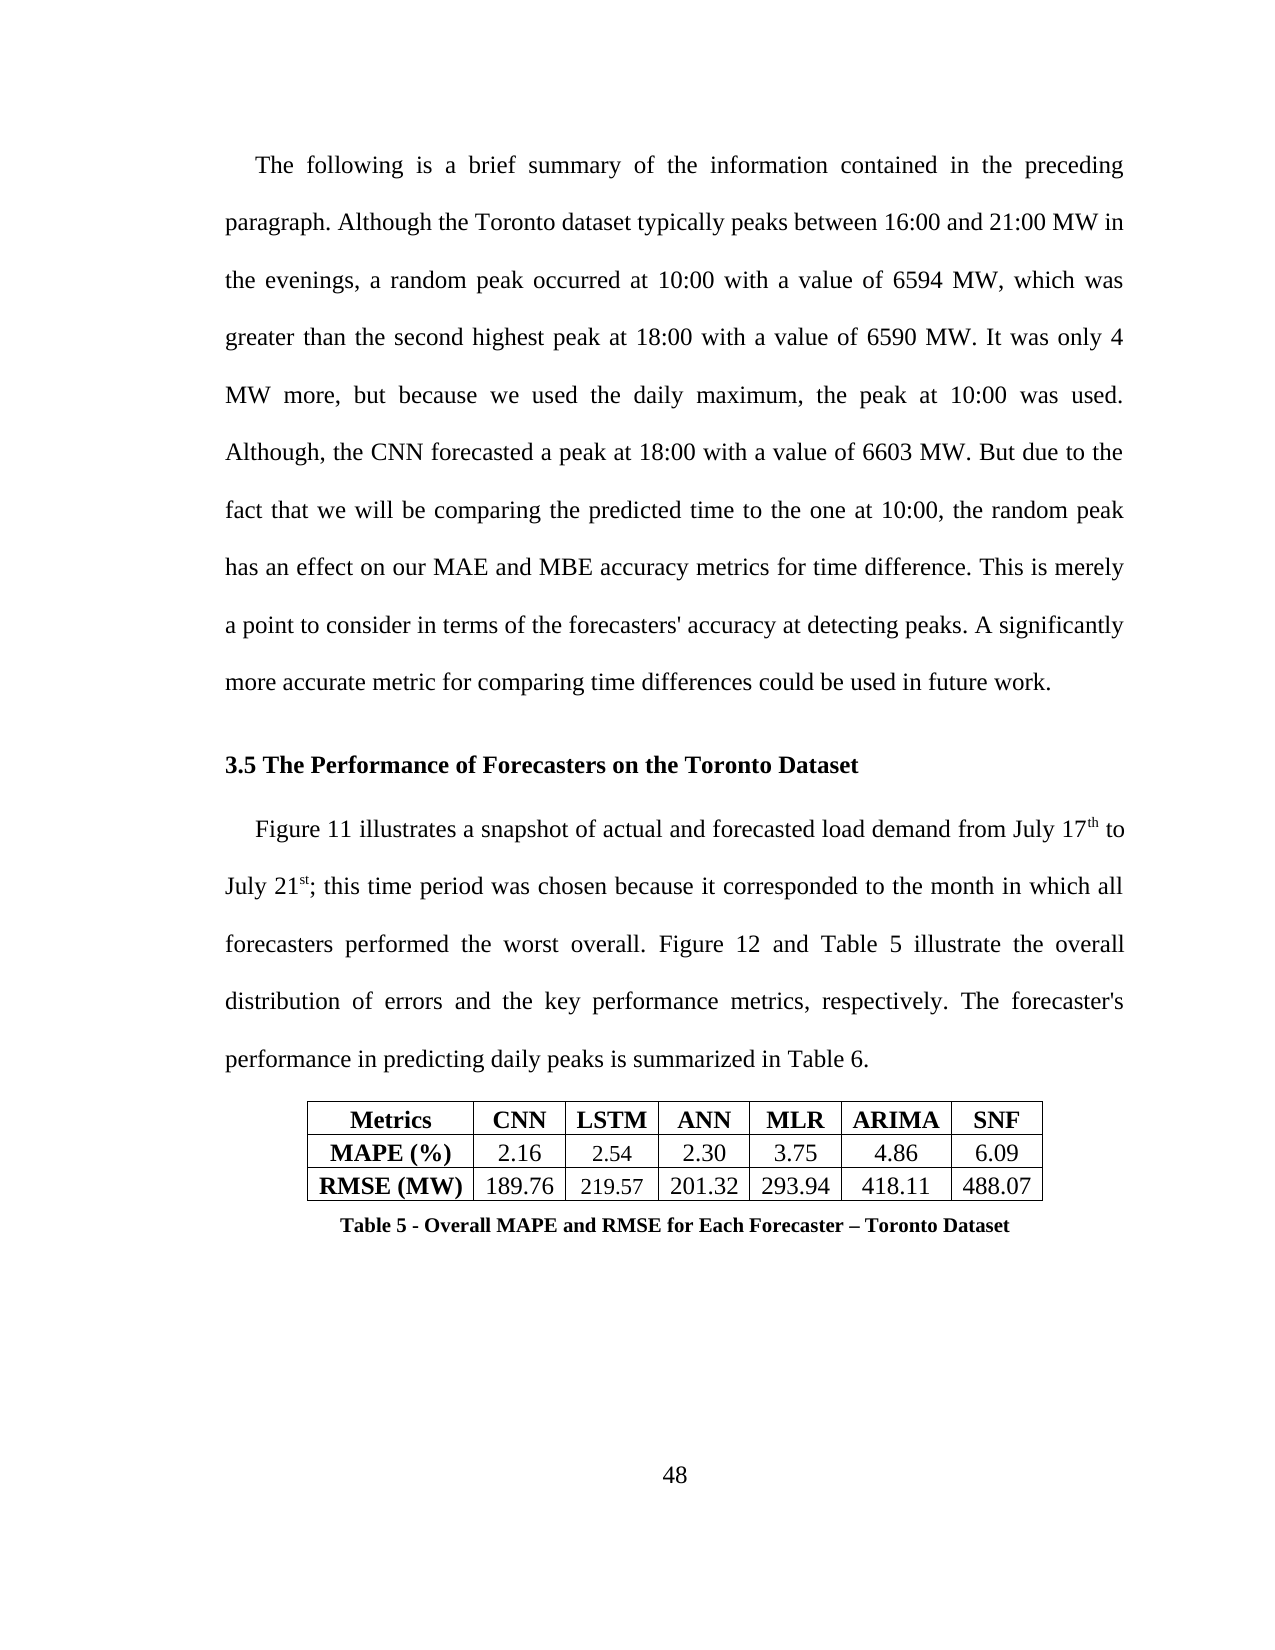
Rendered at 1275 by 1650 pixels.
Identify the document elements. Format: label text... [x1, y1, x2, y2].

text The following is a brief summary of the information contained in the preceding paragraph. Although the Toronto dataset typically peaks between 16:00 and 21:00 MW in the evenings, a random peak occurred at 10:00 with a value of 6594 MW, which was greater than the second highest peak at 18:00 with a value of 6590 MW. It was only 4 MW more, but because we used the daily maximum, the peak at 10:00 was used. Although, the CNN forecasted a peak at 18:00 with a value of 6603 MW. But due to the fact that we will be comparing the predicted time to the one at 10:00, the random peak has an effect on our MAE and MBE accuracy metrics for time difference. This is merely a point to consider in terms of the forecasters' accuracy at detecting peaks. A significantly more accurate metric for comparing time differences could be used in future work. [225, 150, 1125, 696]
table_header CNN [474, 1102, 565, 1134]
table_cell 3.75 [750, 1135, 841, 1167]
table_cell MAPE (%) [308, 1135, 473, 1167]
text Figure 11 illustrates a snapshot of actual and forecasted load demand from July 17th to July 21st; this time period was chosen because it corresponded to the month in which all forecasters performed the worst overall. Figure 12 and Table 5 illustrate the overall distribution of errors and the key performance metrics, respectively. The forecaster's performance in predicting daily peaks is summarized in Table 6. [225, 814, 1125, 1072]
table_cell 219.57 [566, 1168, 658, 1200]
table_header ARIMA [842, 1102, 951, 1134]
table_cell 2.16 [474, 1135, 565, 1167]
subtitle 3.5 The Performance of Forecasters on the Toronto Dataset [225, 750, 1125, 779]
table_cell 189.76 [474, 1168, 565, 1200]
table_cell 2.30 [659, 1135, 749, 1167]
table_cell 6.09 [952, 1135, 1042, 1167]
table_cell 201.32 [659, 1168, 749, 1200]
table_cell 4.86 [842, 1135, 951, 1167]
table_cell 488.07 [952, 1168, 1042, 1200]
table_cell 418.11 [842, 1168, 951, 1200]
table_header SNF [952, 1102, 1042, 1134]
table_cell 293.94 [750, 1168, 841, 1200]
table_cell 2.54 [566, 1135, 658, 1167]
table_cell RMSE (MW) [308, 1168, 473, 1200]
table_header ANN [659, 1102, 749, 1134]
table_header Metrics [308, 1102, 473, 1134]
table_header MLR [750, 1102, 841, 1134]
table_header LSTM [566, 1102, 658, 1134]
